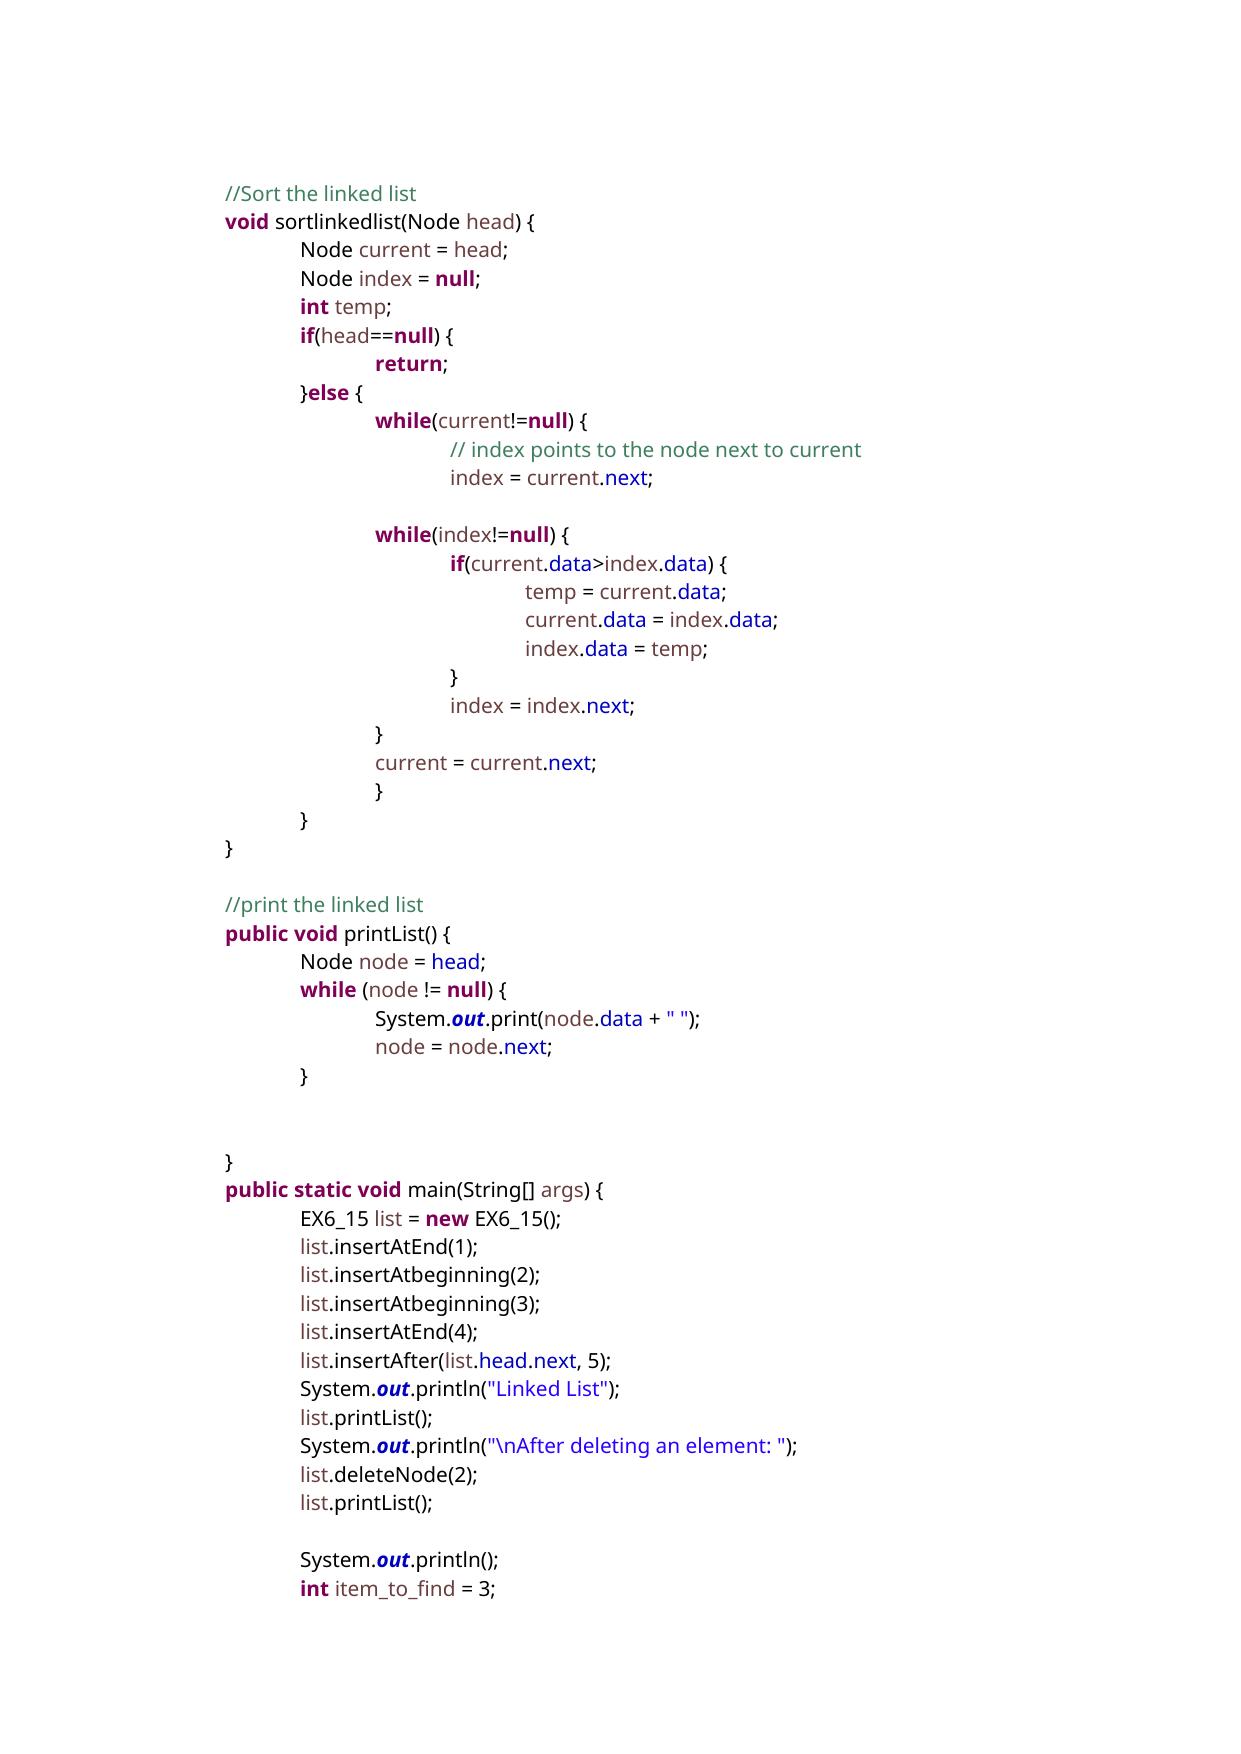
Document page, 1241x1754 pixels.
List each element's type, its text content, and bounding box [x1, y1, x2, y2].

text list.deleteNode(2); [150, 1460, 1090, 1488]
text public void printList() { [150, 919, 1090, 947]
text list.insertAtEnd(1); [150, 1232, 1090, 1261]
text int item_to_find = 3; [150, 1574, 1090, 1602]
text int temp; [150, 292, 1090, 321]
text //print the linked list [150, 890, 1090, 919]
text } [150, 833, 1090, 862]
text }else { [150, 378, 1090, 406]
text list.insertAfter(list.head.next, 5); [150, 1346, 1090, 1374]
text Node current = head; [150, 236, 1090, 264]
text list.insertAtbeginning(3); [150, 1289, 1090, 1317]
text System.out.println(); [150, 1545, 1090, 1574]
text System.out.println("Linked List"); [150, 1374, 1090, 1403]
text temp = current.data; [150, 577, 1090, 606]
text // index points to the node next to current [150, 435, 1090, 463]
text index = index.next; [150, 691, 1090, 719]
text } [150, 662, 1090, 691]
text if(head==null) { [150, 321, 1090, 349]
text while(current!=null) { [150, 406, 1090, 435]
text } [150, 719, 1090, 748]
text current.data = index.data; [150, 606, 1090, 634]
text index.data = temp; [150, 634, 1090, 662]
text list.printList(); [150, 1488, 1090, 1517]
text void sortlinkedlist(Node head) { [150, 207, 1090, 236]
text if(current.data>index.data) { [150, 549, 1090, 577]
text list.printList(); [150, 1403, 1090, 1431]
text list.insertAtbeginning(2); [150, 1261, 1090, 1289]
text } [150, 776, 1090, 805]
text System.out.print(node.data + " "); [150, 1004, 1090, 1032]
text public static void main(String[] args) { [150, 1175, 1090, 1204]
text while(index!=null) { [150, 520, 1090, 549]
text while (node != null) { [150, 976, 1090, 1004]
text current = current.next; [150, 748, 1090, 776]
text System.out.println("\nAfter deleting an element: "); [150, 1431, 1090, 1460]
text return; [150, 349, 1090, 378]
text EX6_15 list = new EX6_15(); [150, 1204, 1090, 1232]
text index = current.next; [150, 463, 1090, 492]
text } [150, 805, 1090, 833]
text node = node.next; [150, 1032, 1090, 1061]
text //Sort the linked list [150, 179, 1090, 207]
text } [150, 1147, 1090, 1175]
text list.insertAtEnd(4); [150, 1317, 1090, 1346]
text } [150, 1061, 1090, 1089]
text Node index = null; [150, 264, 1090, 292]
text Node node = head; [150, 947, 1090, 976]
